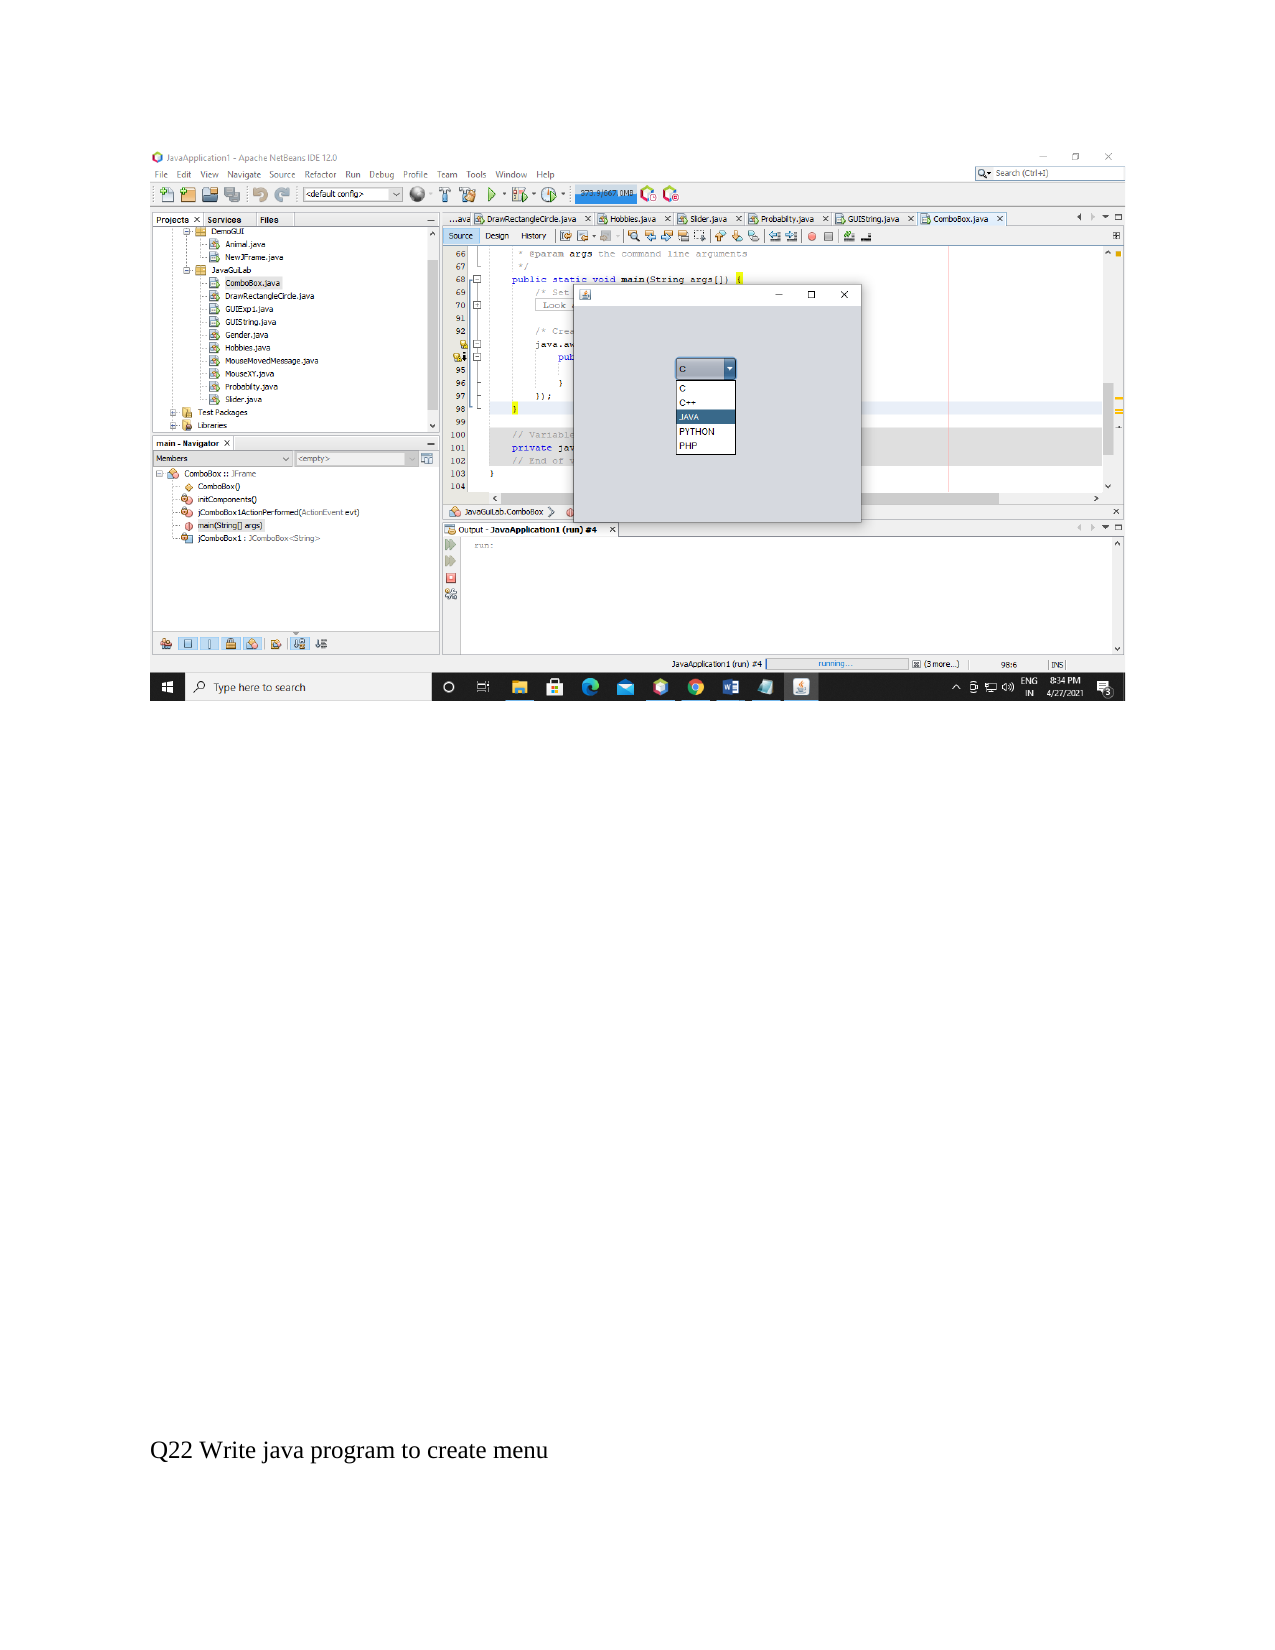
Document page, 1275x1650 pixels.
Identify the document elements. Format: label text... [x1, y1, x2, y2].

picture [150, 150, 1125, 701]
text Q22 Write java program to create menu [150, 1435, 1125, 1464]
